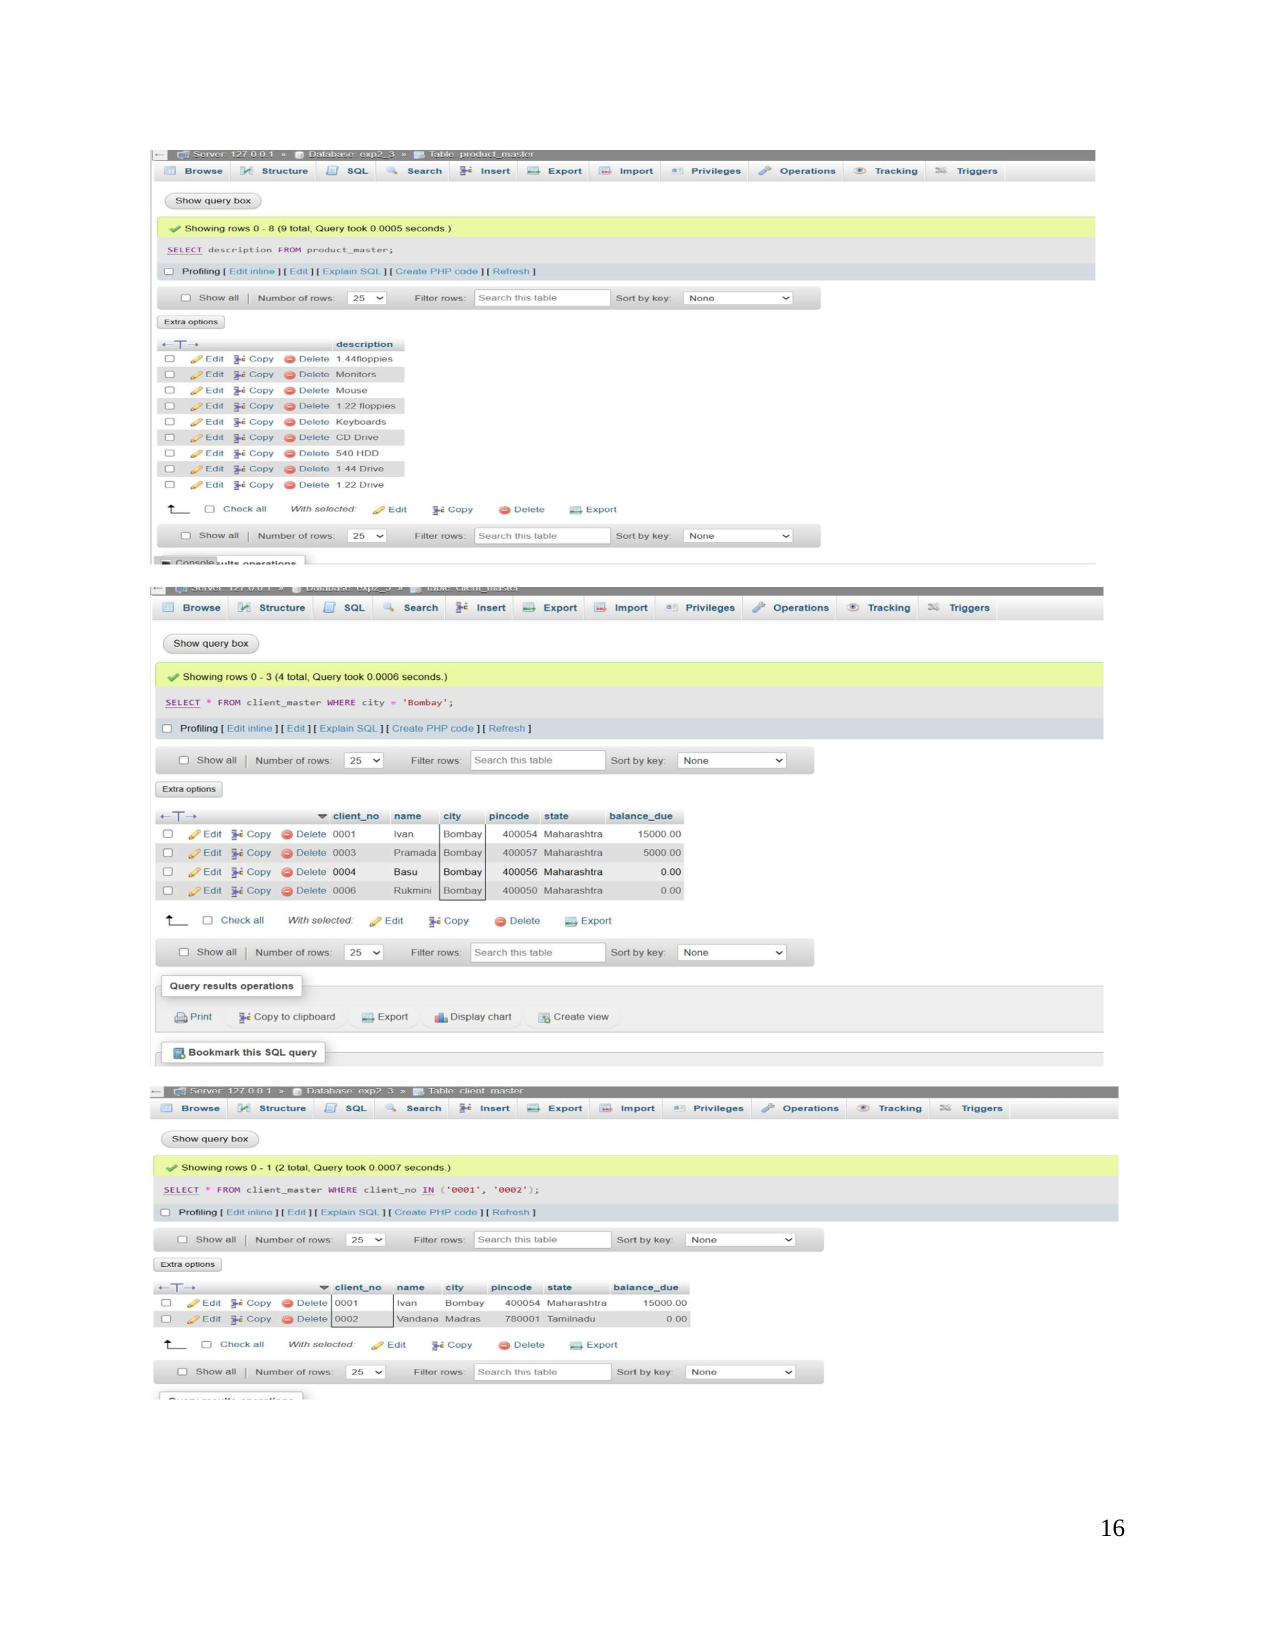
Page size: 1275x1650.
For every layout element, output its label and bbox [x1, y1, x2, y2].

picture [149, 586, 1104, 1067]
picture [149, 149, 1096, 565]
picture [149, 1086, 1119, 1400]
